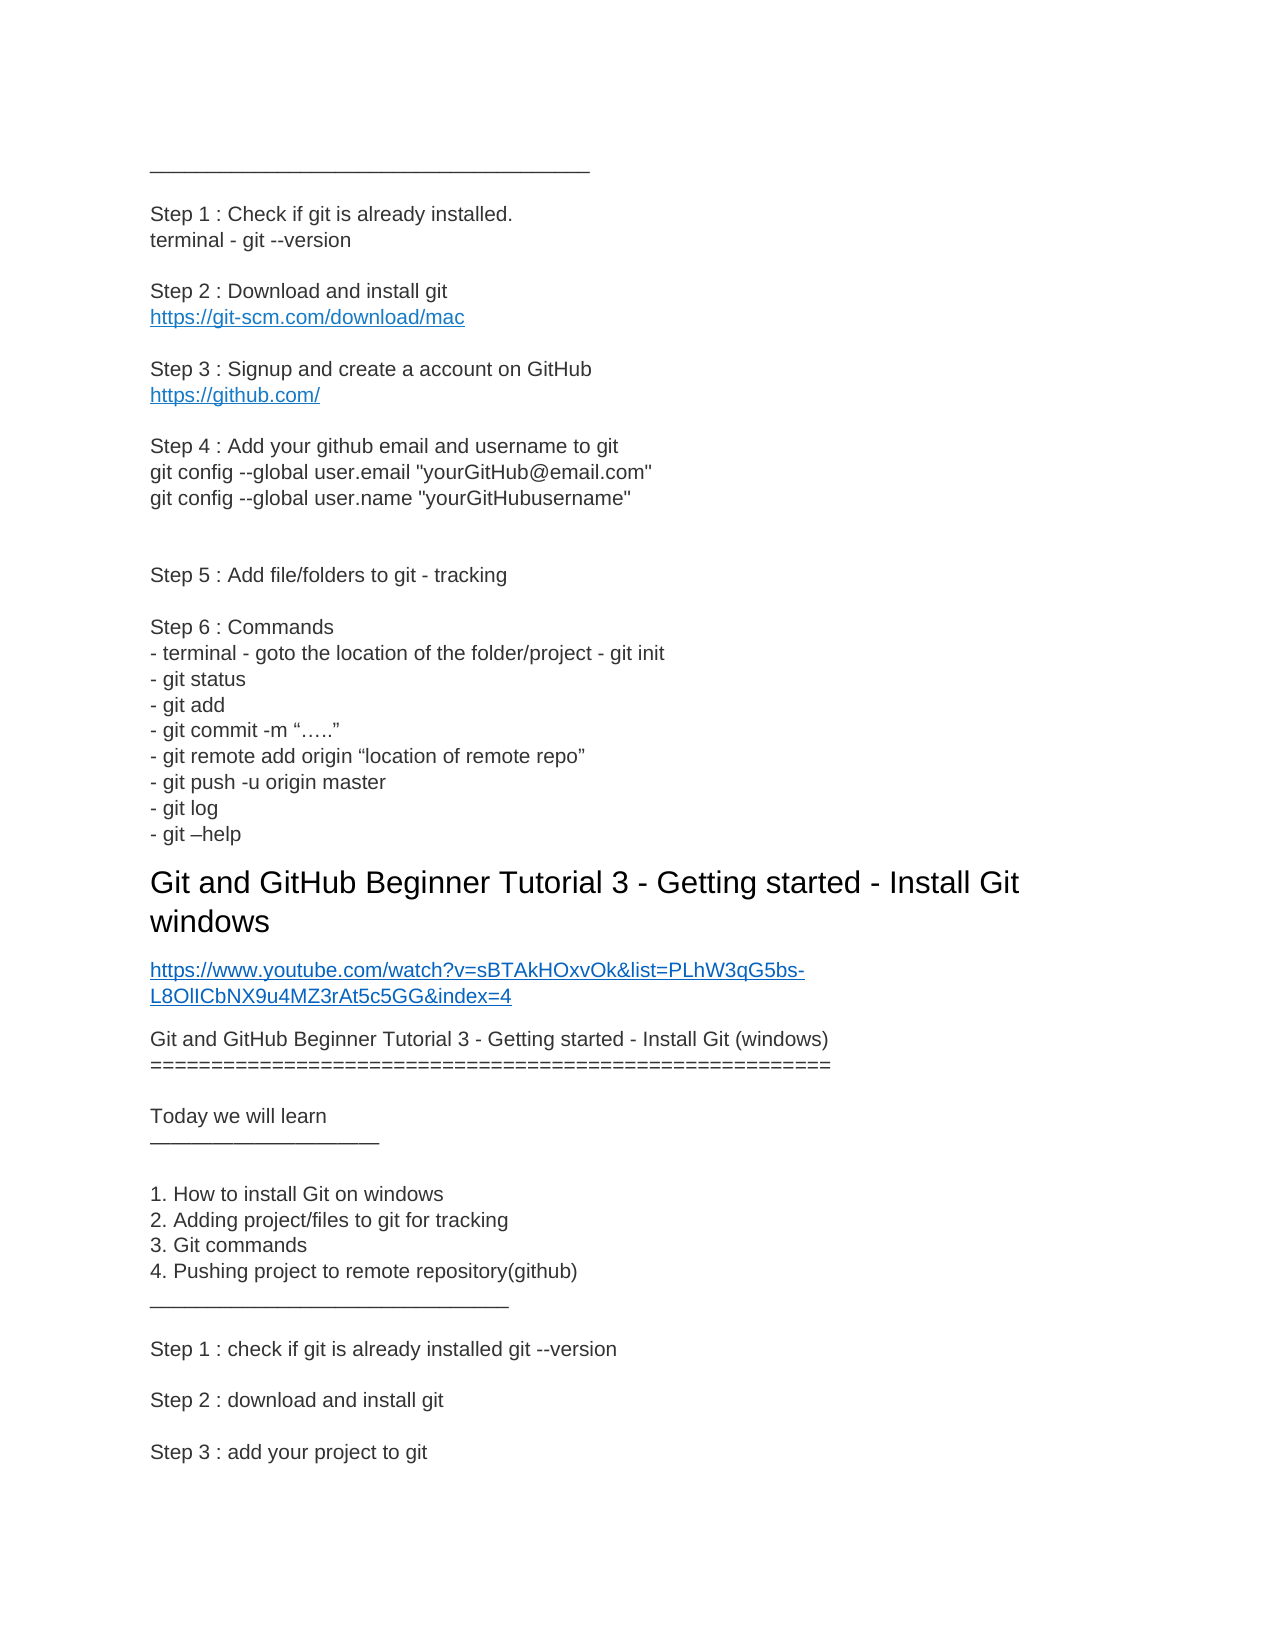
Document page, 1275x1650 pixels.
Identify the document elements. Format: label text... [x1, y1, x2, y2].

text https://www.youtube.com/watch?v=sBTAkHOxvOk&list=PLhW3qG5bs-L8OlICbNX9u4MZ3rAt5c5GG&index=4 [150, 958, 1125, 1008]
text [150, 1027, 1125, 1490]
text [150, 150, 1125, 846]
text Git and GitHub Beginner Tutorial 3 - Getting started - Install Git windows [150, 864, 1125, 939]
